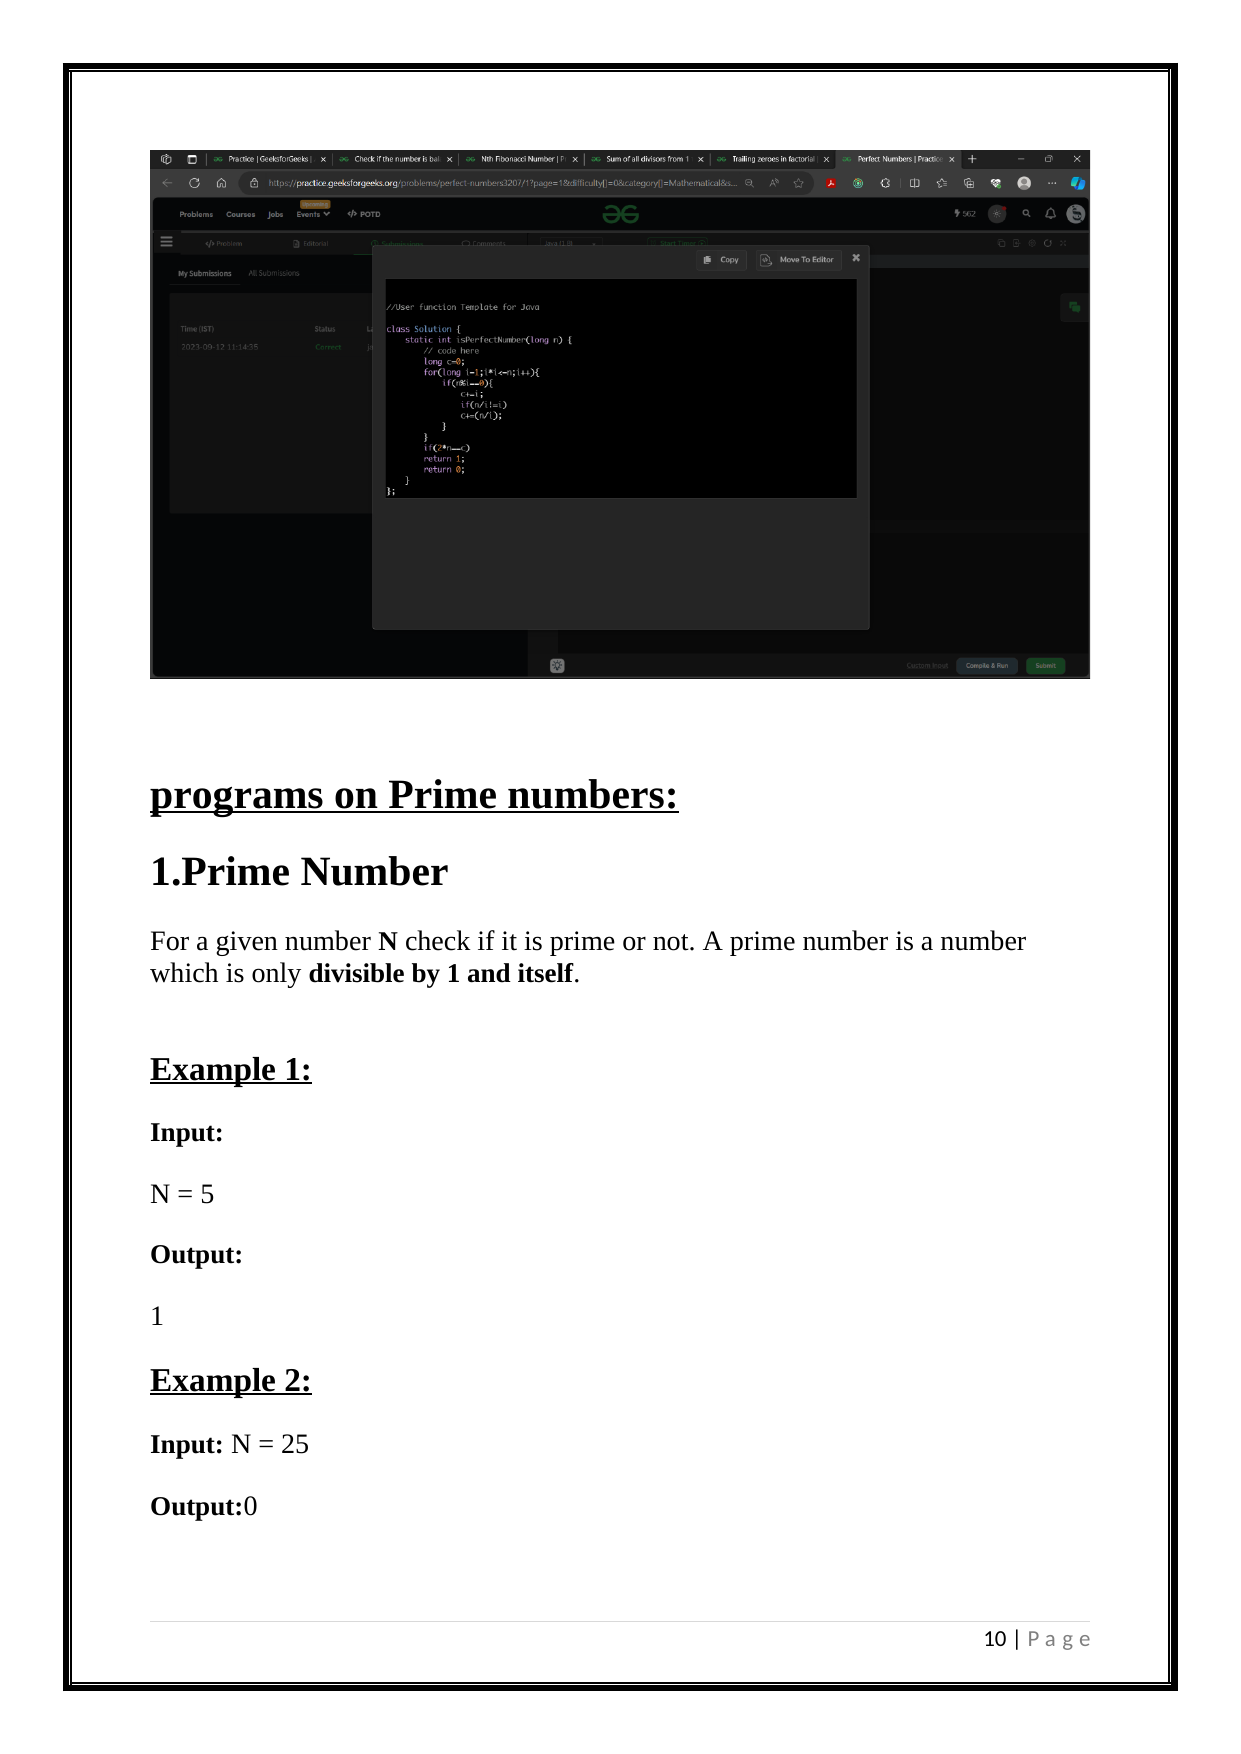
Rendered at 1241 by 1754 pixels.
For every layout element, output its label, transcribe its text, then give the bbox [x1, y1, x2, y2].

subtitle Input: [150, 1116, 1090, 1147]
subtitle Input: N = 25 [150, 1428, 1090, 1460]
subtitle 1.Prime Number [150, 847, 1090, 894]
picture [150, 150, 1091, 679]
subtitle Output:0 [150, 1489, 1090, 1522]
subtitle Example 1: [150, 1049, 1090, 1087]
subtitle For a given number N check if it is prime or not. A prime number is a number which is only divisible by 1 and itself. [150, 924, 1090, 1020]
subtitle 1 [150, 1298, 1090, 1331]
subtitle programs on Prime numbers: [150, 769, 1090, 817]
subtitle Example 2: [150, 1360, 1090, 1398]
subtitle Output: [150, 1238, 1090, 1269]
subtitle N = 5 [150, 1177, 1090, 1209]
